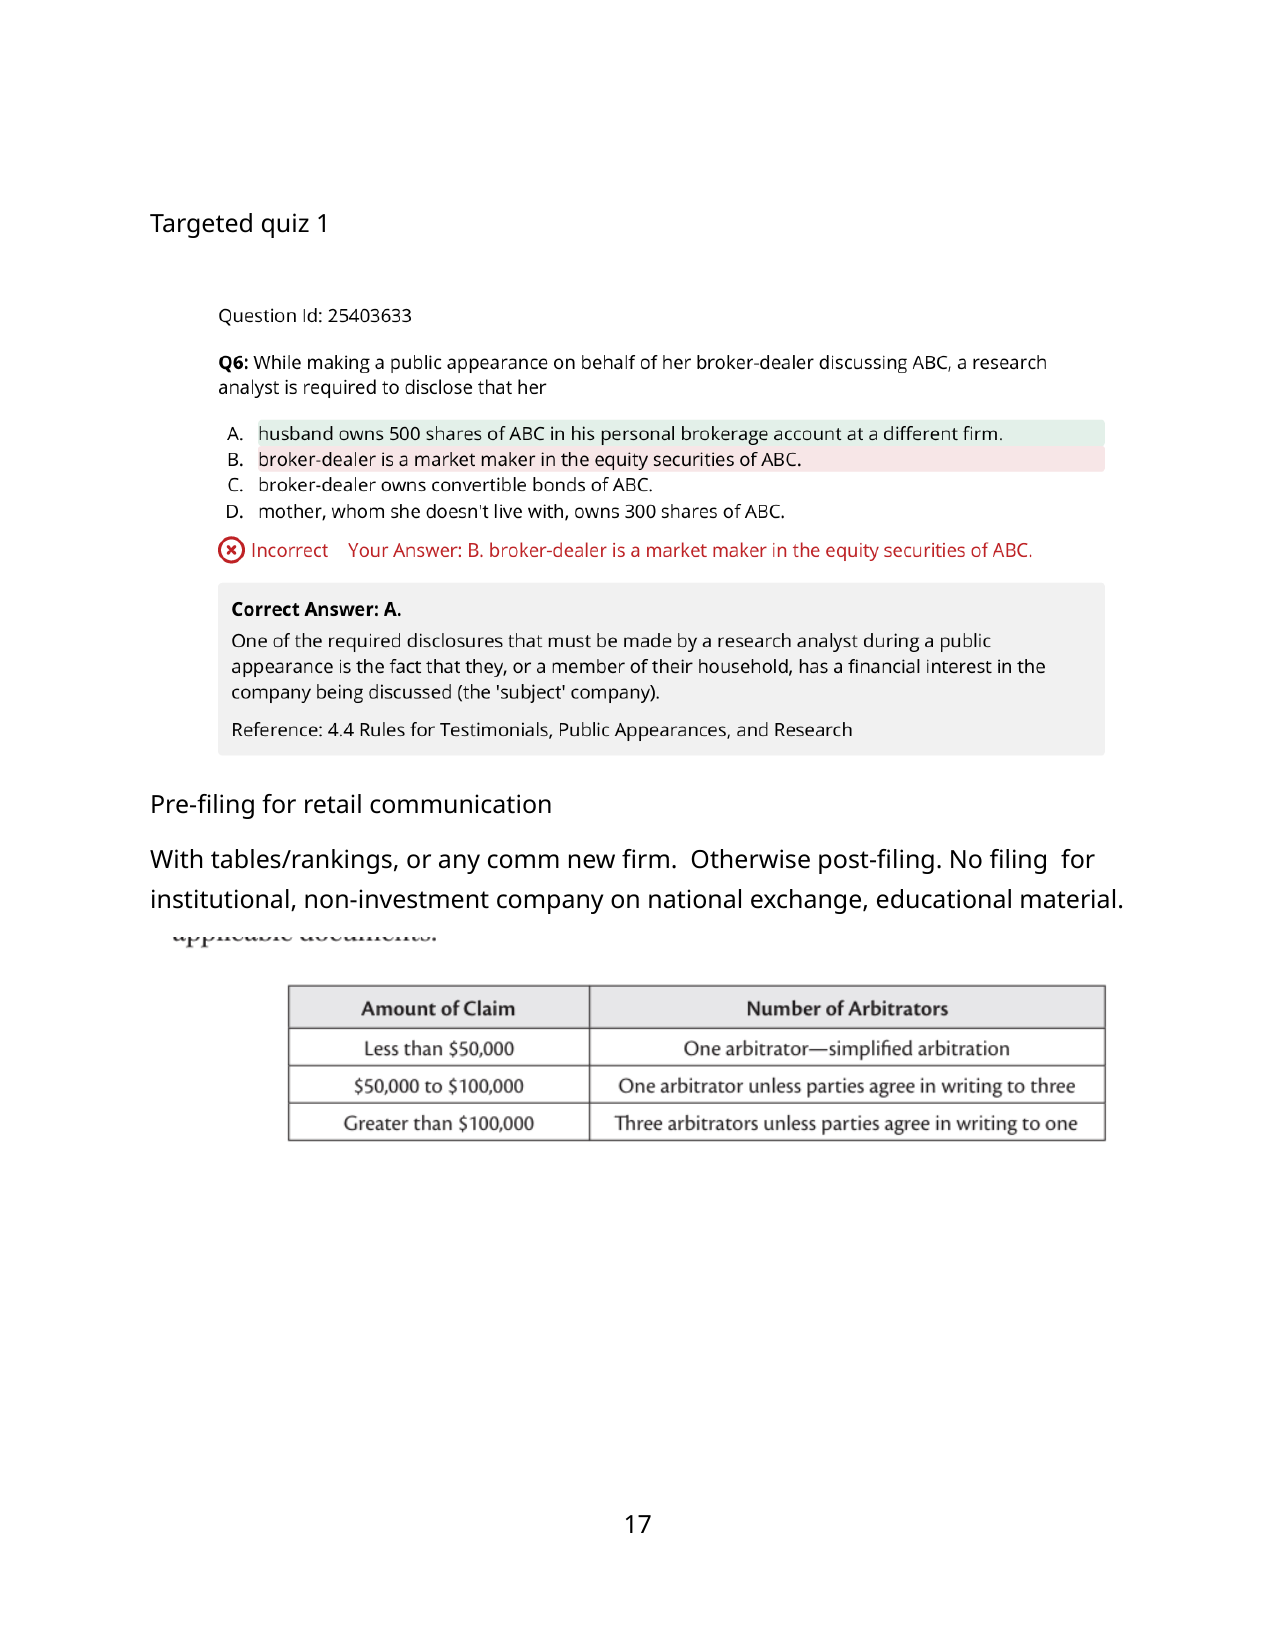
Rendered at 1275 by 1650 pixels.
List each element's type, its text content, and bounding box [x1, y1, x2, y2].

text Pre-filing for retail communication [150, 786, 1125, 820]
picture [150, 261, 1125, 765]
text Targeted quiz 1 [150, 206, 1125, 240]
picture [150, 937, 1125, 1165]
text With tables/rankings, or any comm new firm. Otherwise post-filing. No filing for institutional, non-investment company on national exchange, educational material. [150, 842, 1125, 915]
